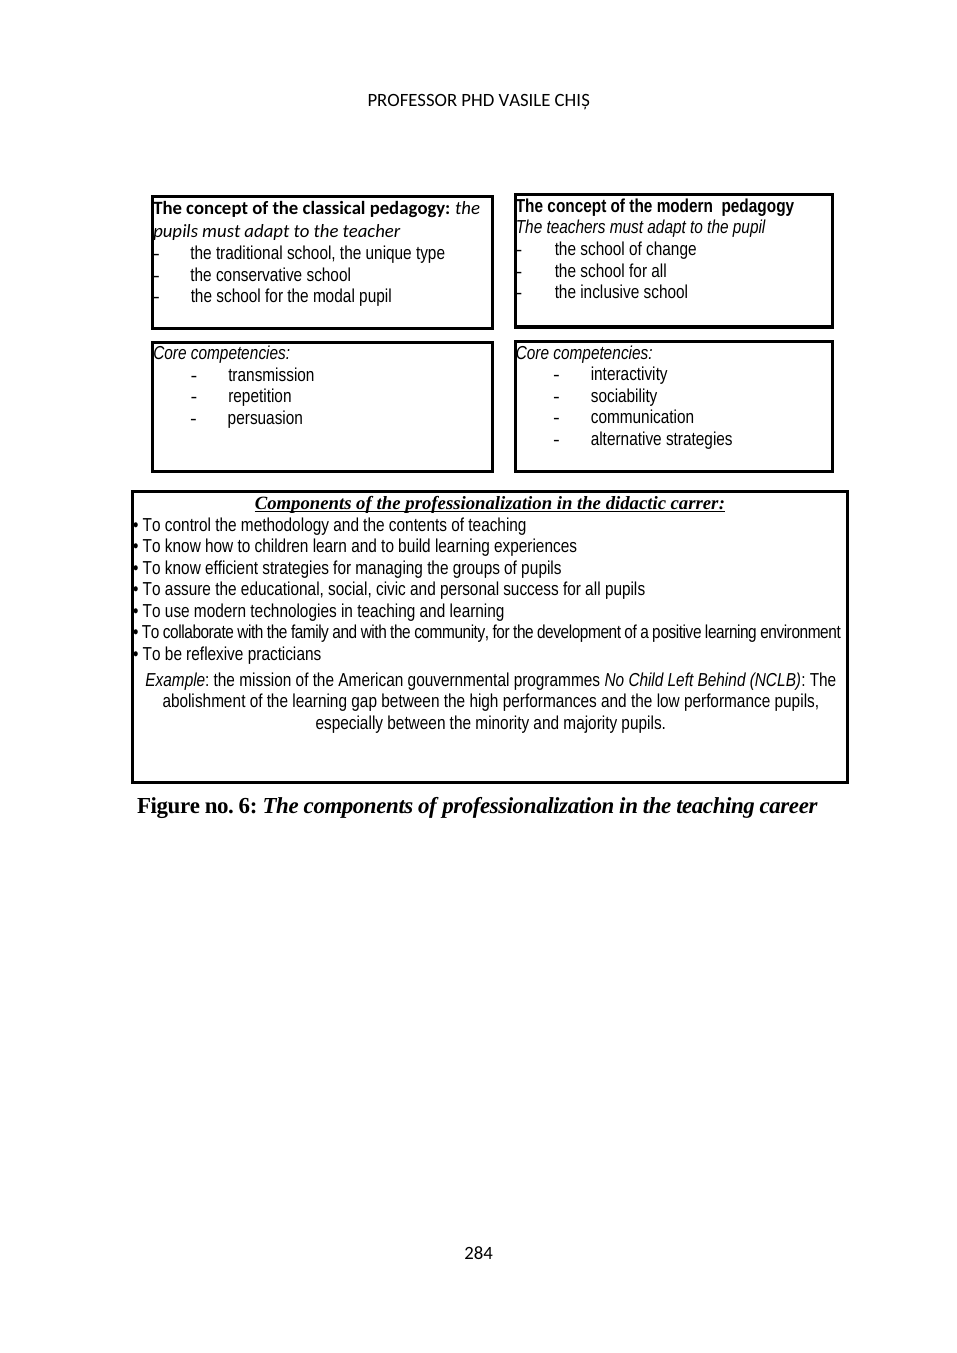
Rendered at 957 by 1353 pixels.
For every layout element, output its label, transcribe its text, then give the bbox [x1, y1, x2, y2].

text Figure no. 6: The components of professionalization in the teaching career [118, 792, 838, 818]
